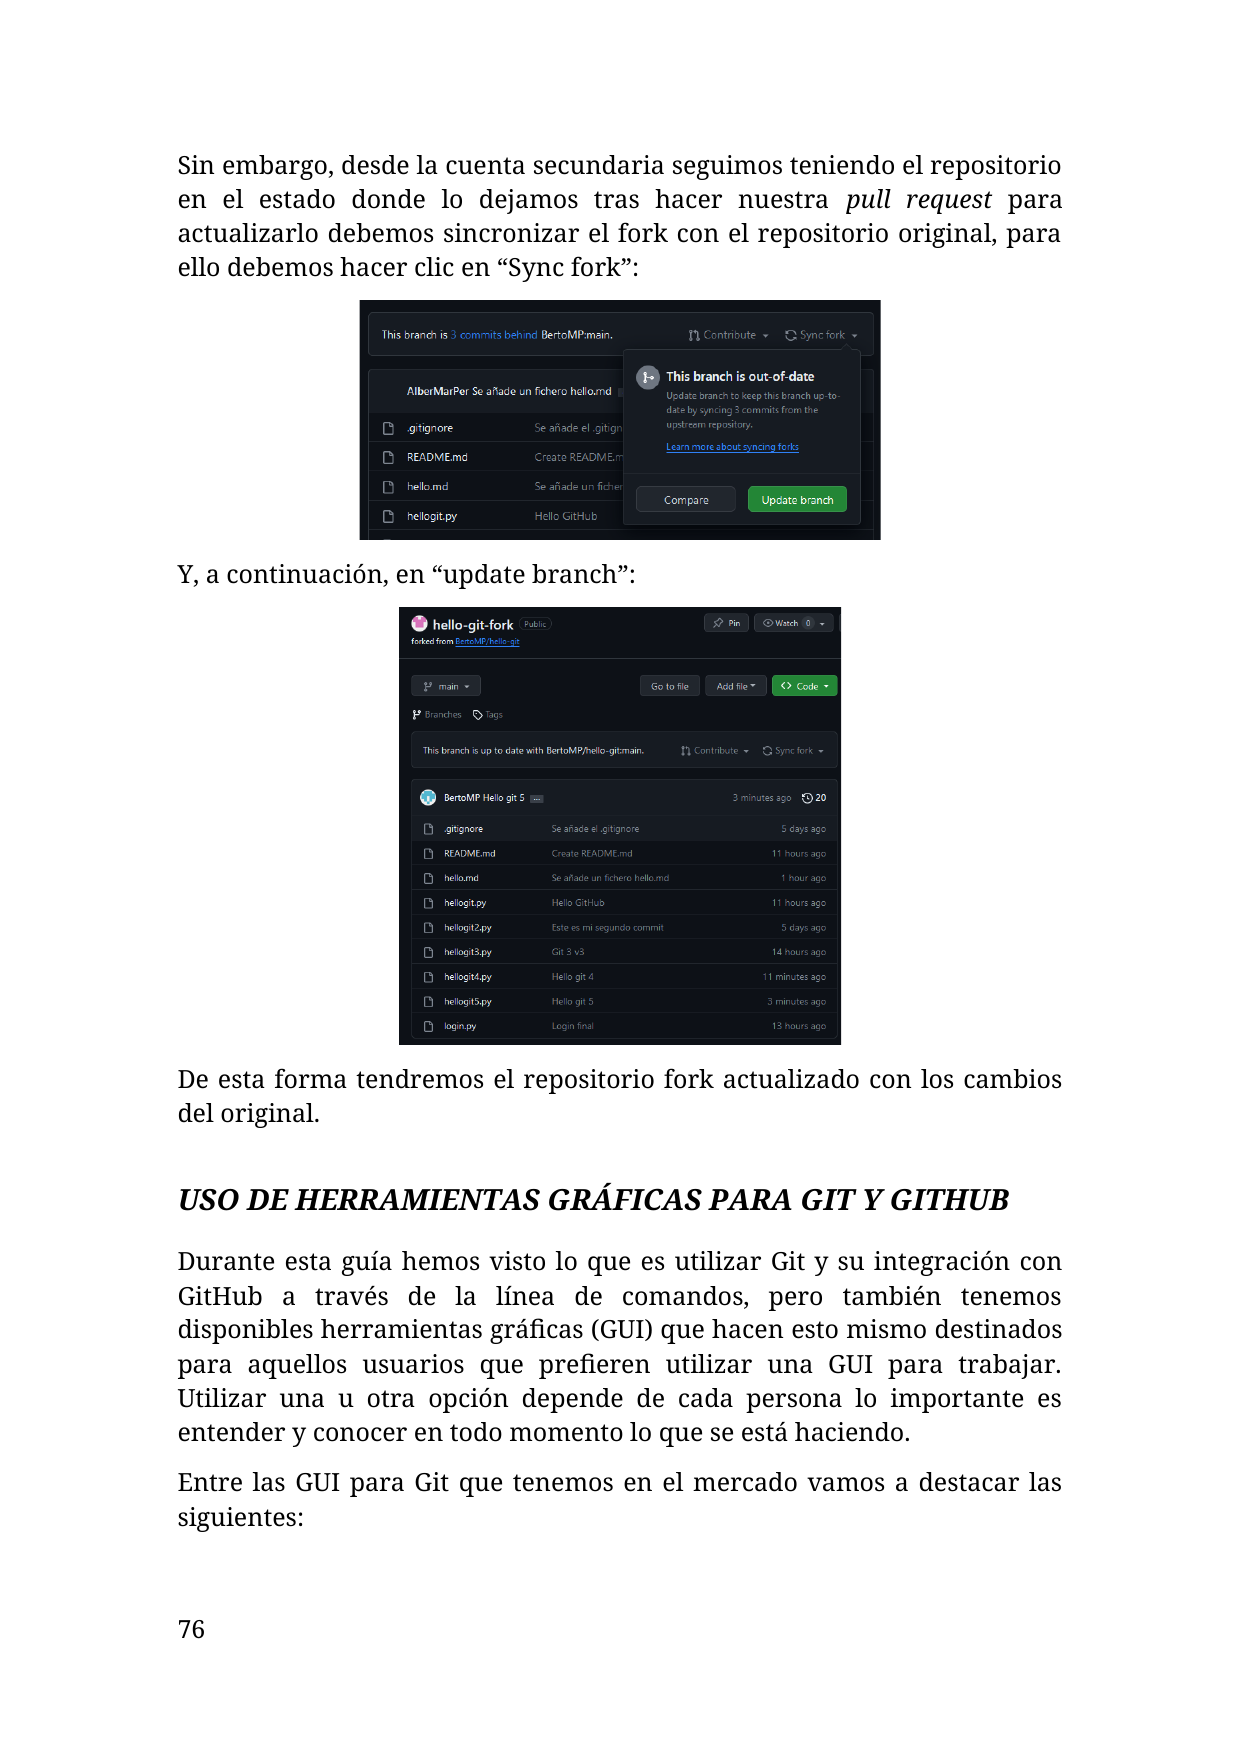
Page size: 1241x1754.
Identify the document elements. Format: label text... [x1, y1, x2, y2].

text Sin embargo, desde la cuenta secundaria seguimos teniendo el repositorio en el estado donde lo dejamos tras hacer nuestra pull request para actualizarlo debemos sincronizar el fork con el repositorio original, para ello debemos hacer clic en “Sync fork”: [177, 148, 1063, 284]
picture [359, 300, 881, 540]
text De esta forma tendremos el repositorio fork actualizado con los cambios del original. [177, 1061, 1063, 1129]
text Y, a continuación, en “update branch”: [177, 556, 1063, 591]
picture [399, 607, 842, 1045]
text Entre las GUI para Git que tenemos en el mercado vamos a destacar las siguientes: [177, 1465, 1063, 1533]
subtitle USO DE HERRAMIENTAS GRÁFICAS PARA GIT Y GITHUB [177, 1179, 1063, 1219]
text Durante esta guía hemos visto lo que es utilizar Git y su integración con GitHub a través de la línea de comandos, pero también tenemos disponibles herramientas gráficas (GUI) que hacen esto mismo destinados para aquellos usuarios que prefieren utilizar una GUI para trabajar. Utilizar una u otra opción depende de cada persona lo importante es entender y conocer en todo momento lo que se está haciendo. [177, 1244, 1063, 1448]
